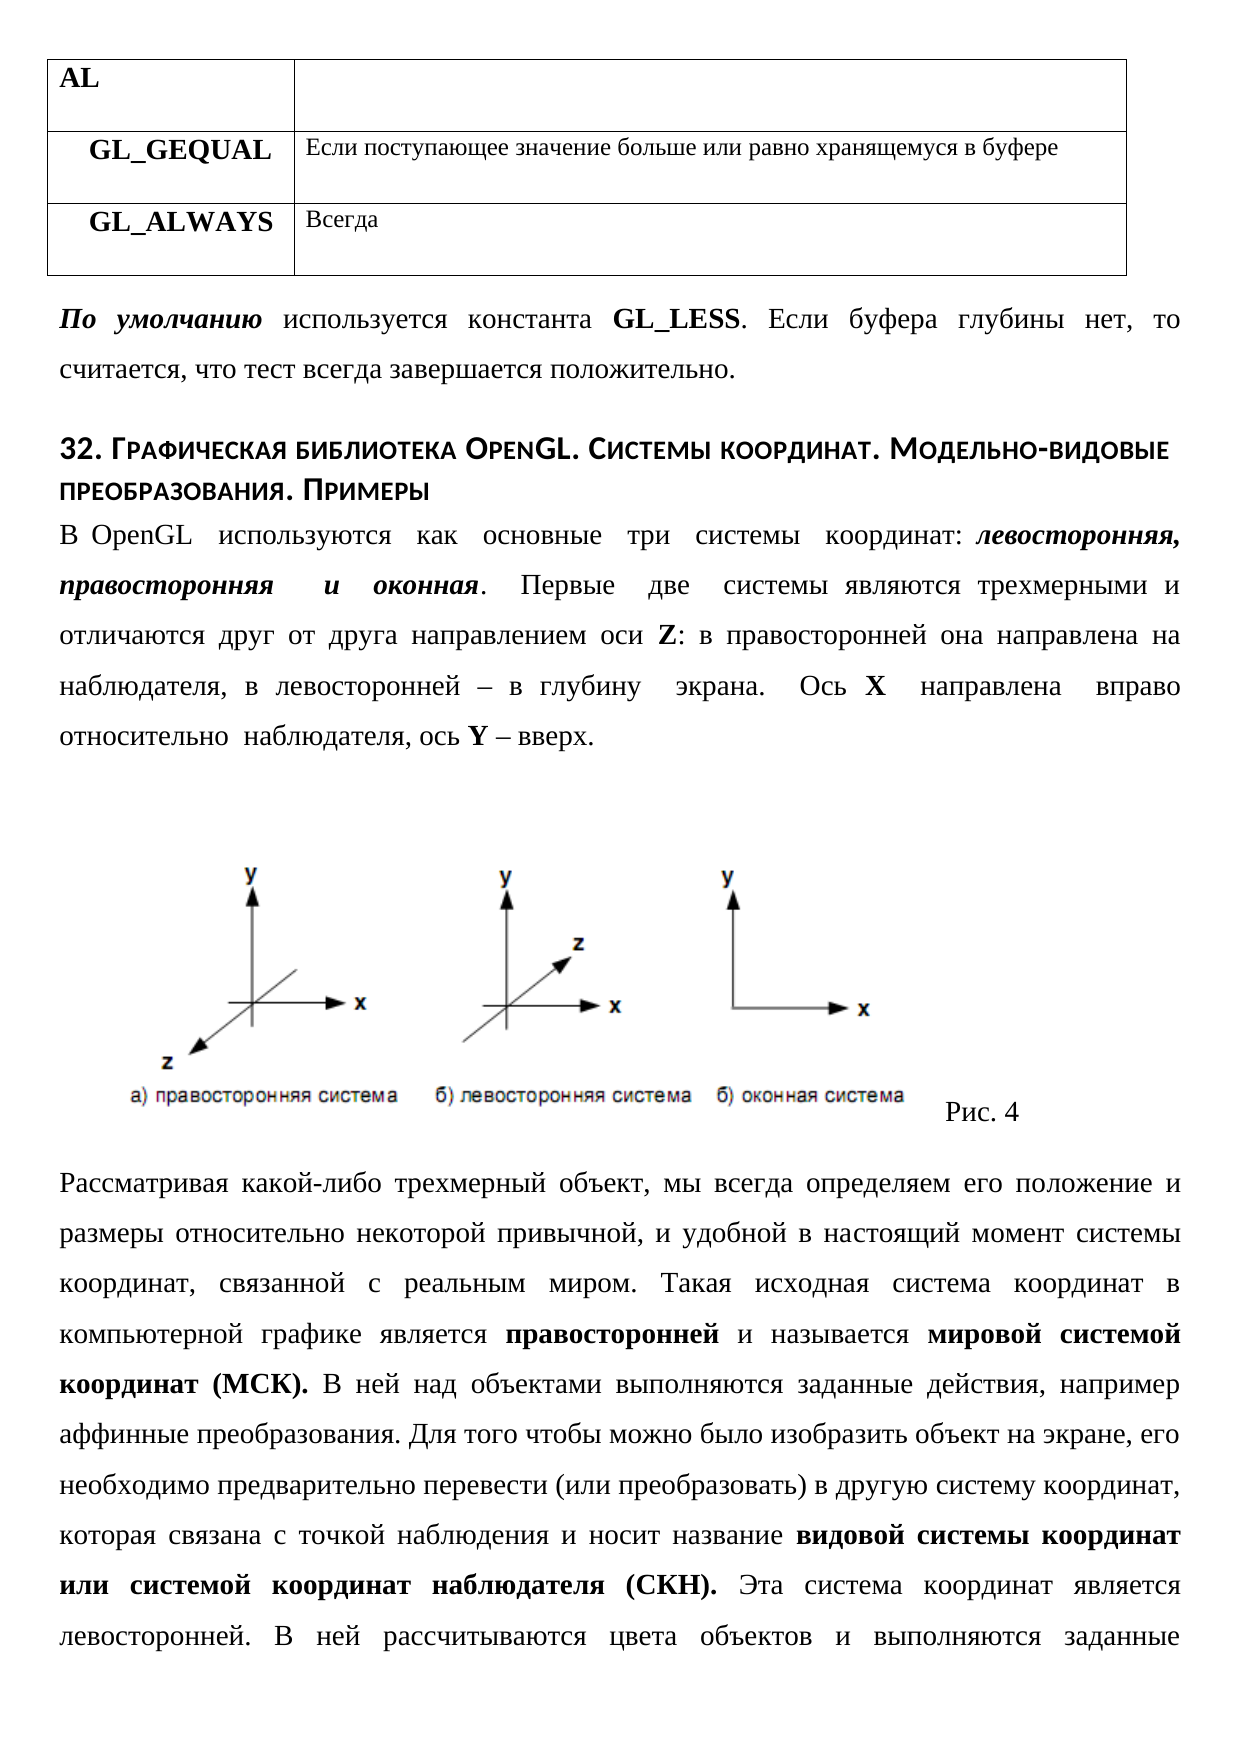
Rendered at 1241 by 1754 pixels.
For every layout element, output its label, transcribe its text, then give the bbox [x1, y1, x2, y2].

picture [118, 860, 945, 1121]
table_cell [295, 60, 1126, 131]
subtitle 32. Графическая библиотека OpenGL. Системы координат. Модельно-видовые преобразования. Примеры [59, 427, 1181, 508]
text В OpenGL используются как основные три системы координат: левосторонняя, правосторонняя и оконная. Первые две системы являются трехмерными и отличаются друг от друга направлением оси Z: в правосторонней она направлена на наблюдателя, в левосторонней – в глубину экрана. Ось X направлена вправо относительно наблюдателя, ось Y – вверх. [59, 517, 1181, 752]
table_cell Всегда [295, 204, 1126, 275]
table_cell Если поступающее значение больше или равно хранящемуся в буфере [295, 132, 1126, 203]
text По умолчанию используется константа GL_LESS. Если буфера глубины нет, то считается, что тест всегда завершается положительно. [59, 301, 1181, 385]
table_cell GL_GEQUAL [48, 132, 294, 203]
table_cell GL_ALWAYS [48, 204, 294, 275]
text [59, 1165, 1181, 1651]
table_cell GL_NOTEQUAL [48, 60, 294, 131]
